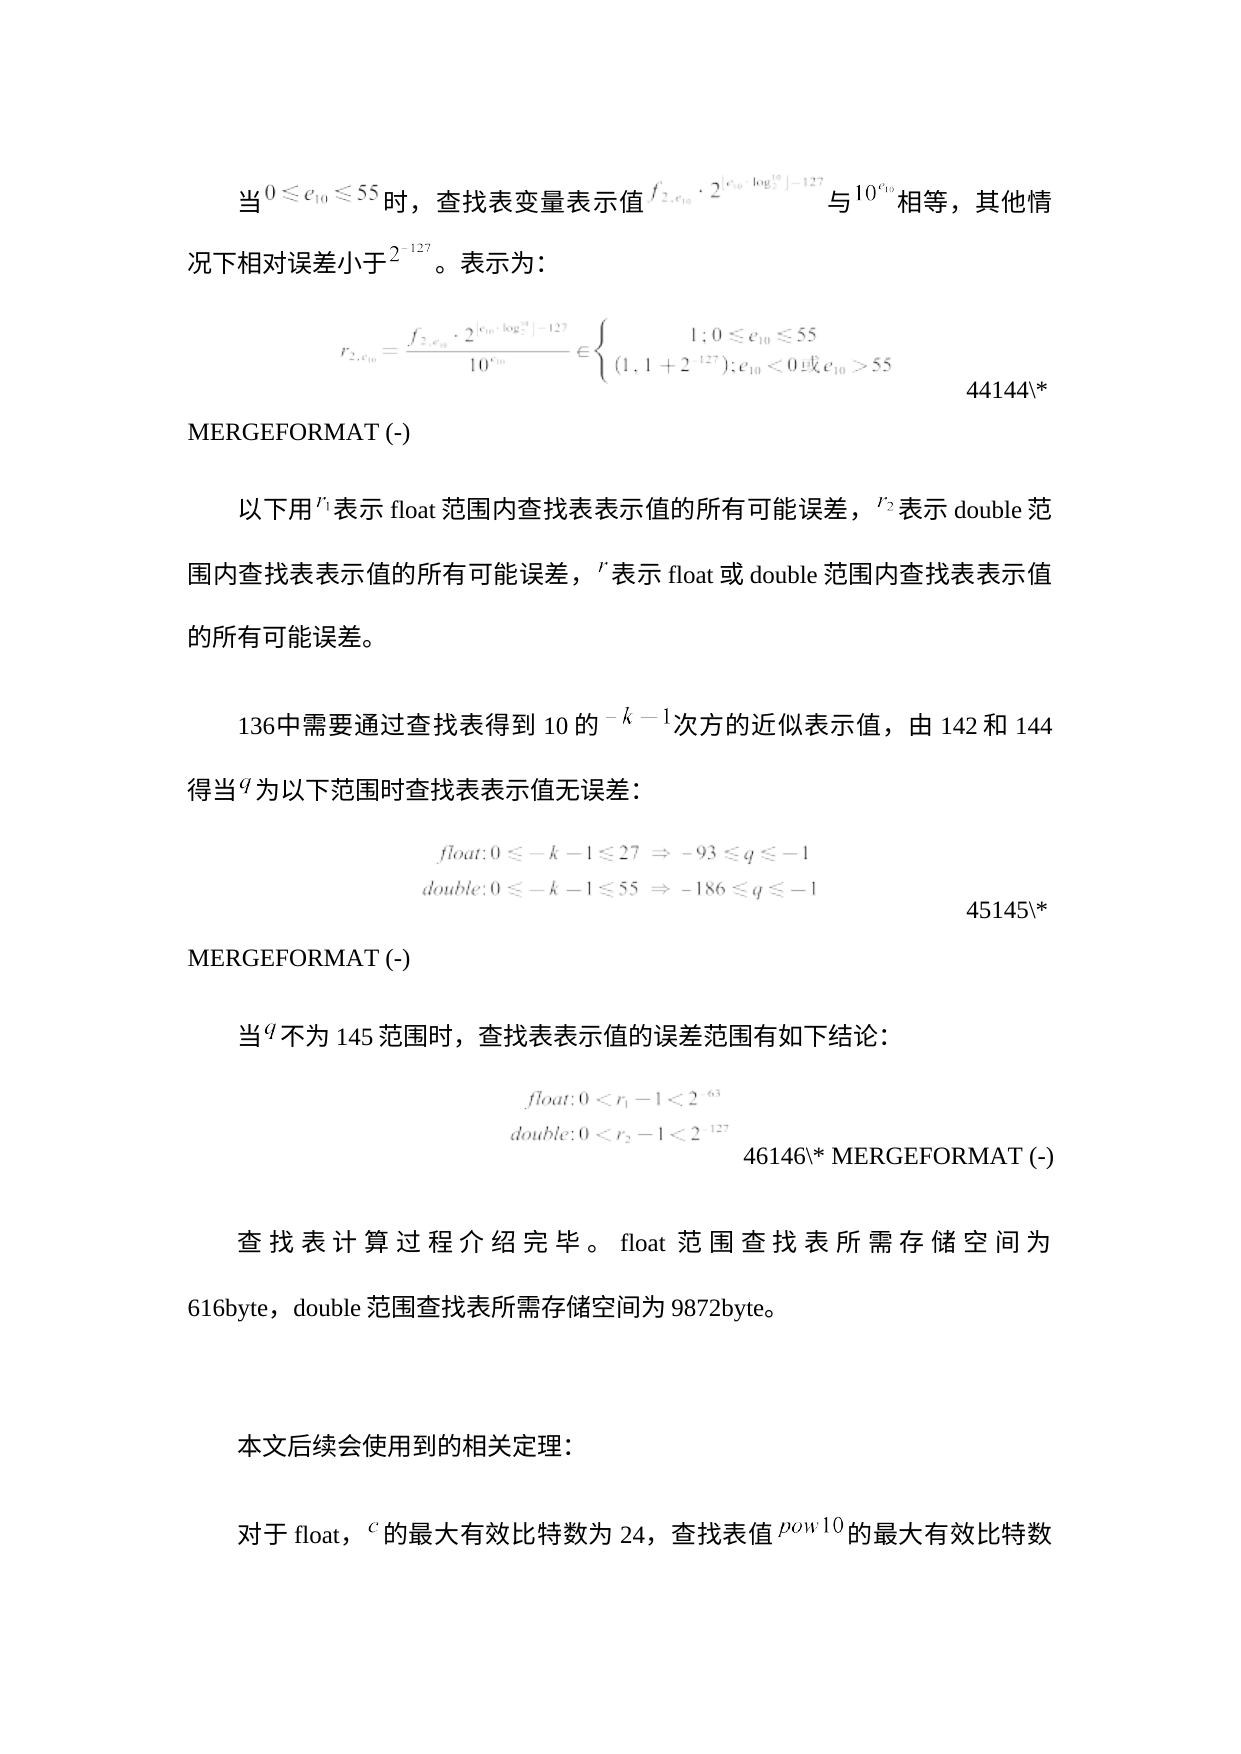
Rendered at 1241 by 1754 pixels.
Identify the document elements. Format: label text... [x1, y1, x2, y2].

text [187, 1498, 1053, 1563]
text 当不为范围时，查找表表示值的误差范围有如下结论： [187, 999, 1053, 1064]
text 本文后续会使用到的相关定理： [187, 1412, 1053, 1477]
text 中需要通过查找表得到10的次方的近似表示值，由和得当为以下范围时查找表表示值无误差： [187, 688, 1053, 818]
text 当时，查找表变量表示值与相等，其他情况下相对误差小于。表示为： [187, 162, 1053, 292]
text 以下用表示float范围内查找表表示值的所有可能误差，表示double范围内查找表表示值的所有可能误差，表示float或double范围内查找表表示值的所有可能误差。 [187, 473, 1053, 668]
text 查找表计算过程介绍完毕。float范围查找表所需存储空间为616byte，double范围查找表所需存储空间为9872byte。 [187, 1208, 1053, 1338]
